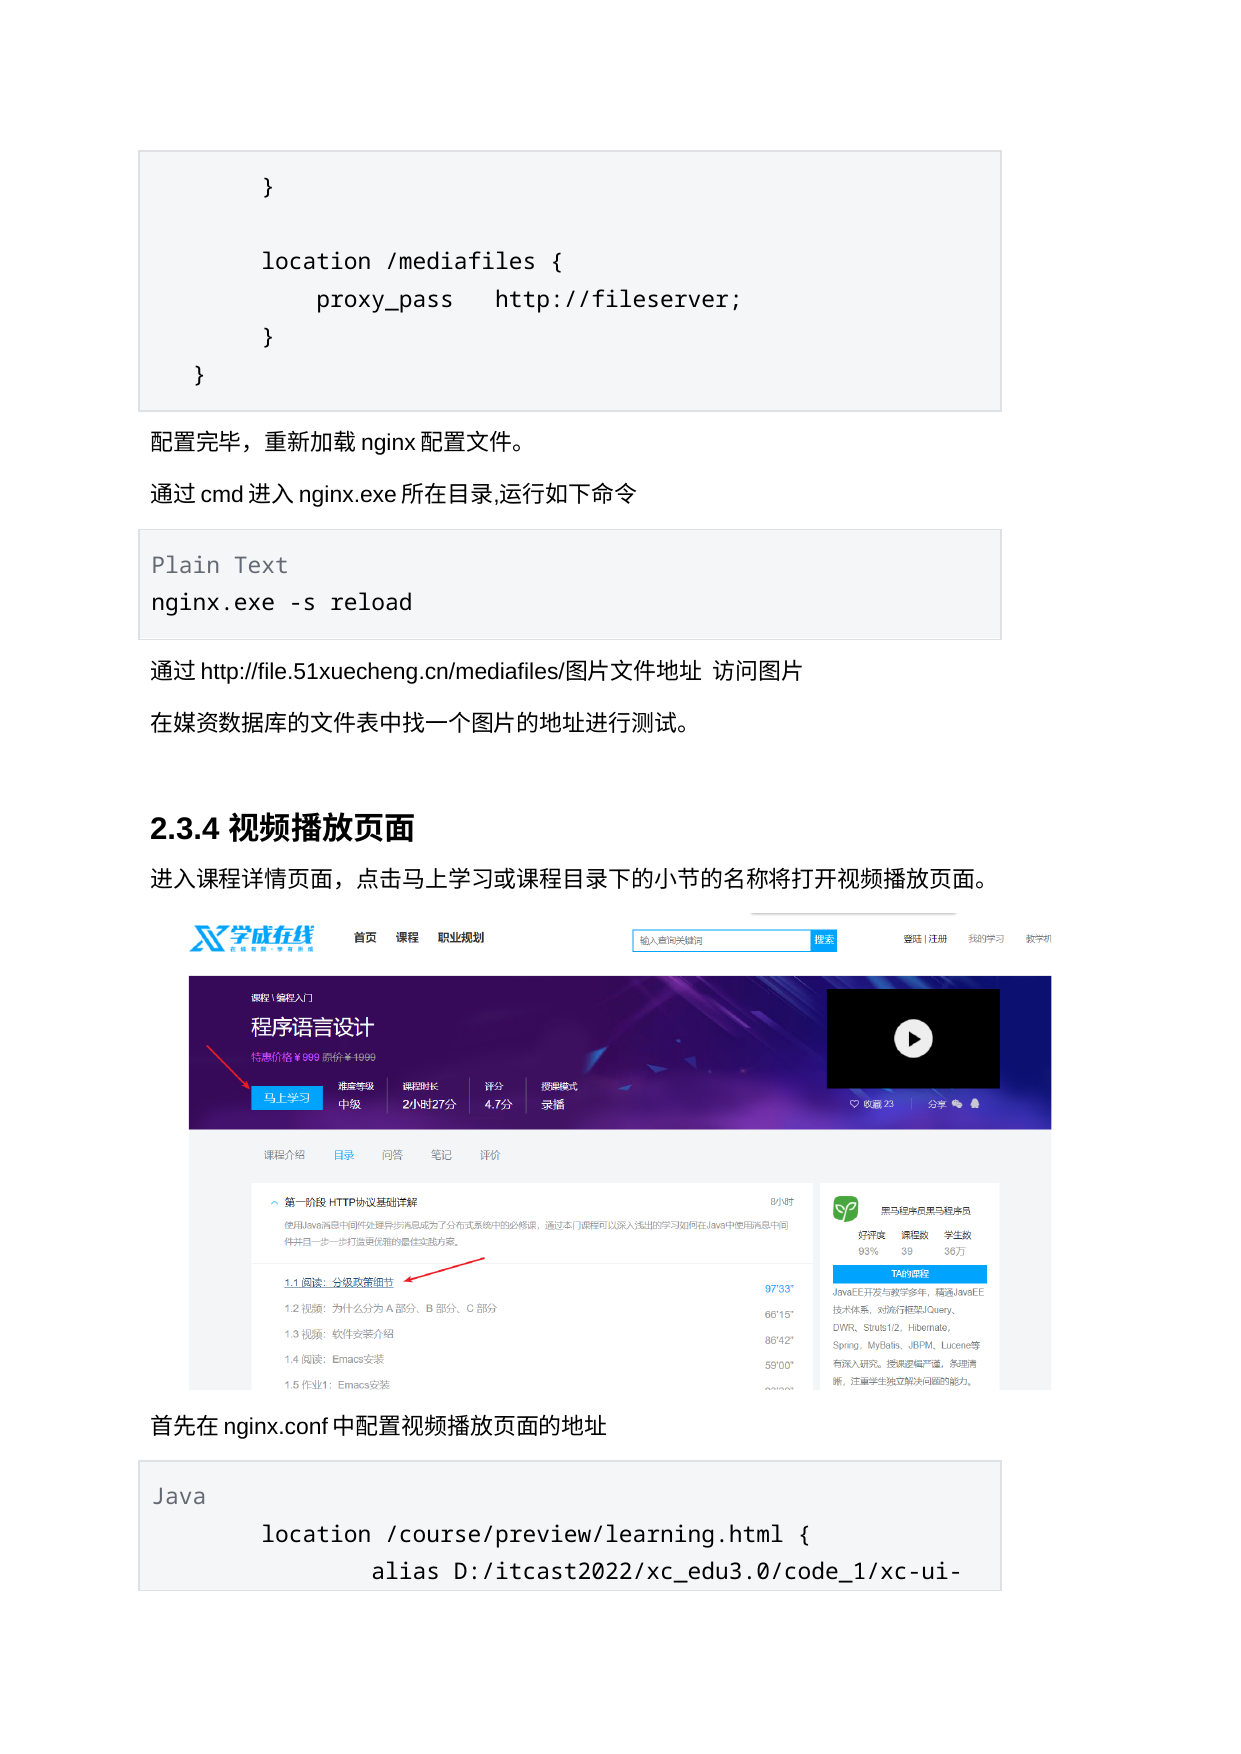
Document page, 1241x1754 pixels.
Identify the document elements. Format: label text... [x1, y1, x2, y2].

text 首先在nginx.conf中配置视频播放页面的地址 [150, 1408, 1090, 1441]
picture [188, 913, 1052, 1390]
text 通过http://file.51xuecheng.cn/mediafiles/图片文件地址 访问图片 [150, 652, 1090, 686]
table_header Plain Text nginx.exe -s reload [140, 530, 1000, 638]
text 在媒资数据库的文件表中找一个图片的地址进行测试。 [150, 705, 1090, 738]
text 配置完毕，重新加载nginx配置文件。 [150, 424, 1090, 457]
text 通过cmd进入nginx.exe所在目录,运行如下命令 [150, 476, 1090, 509]
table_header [140, 152, 1000, 410]
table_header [140, 1462, 1000, 1590]
text 进入课程详情页面，点击马上学习或课程目录下的小节的名称将打开视频播放页面。 [150, 861, 1090, 894]
